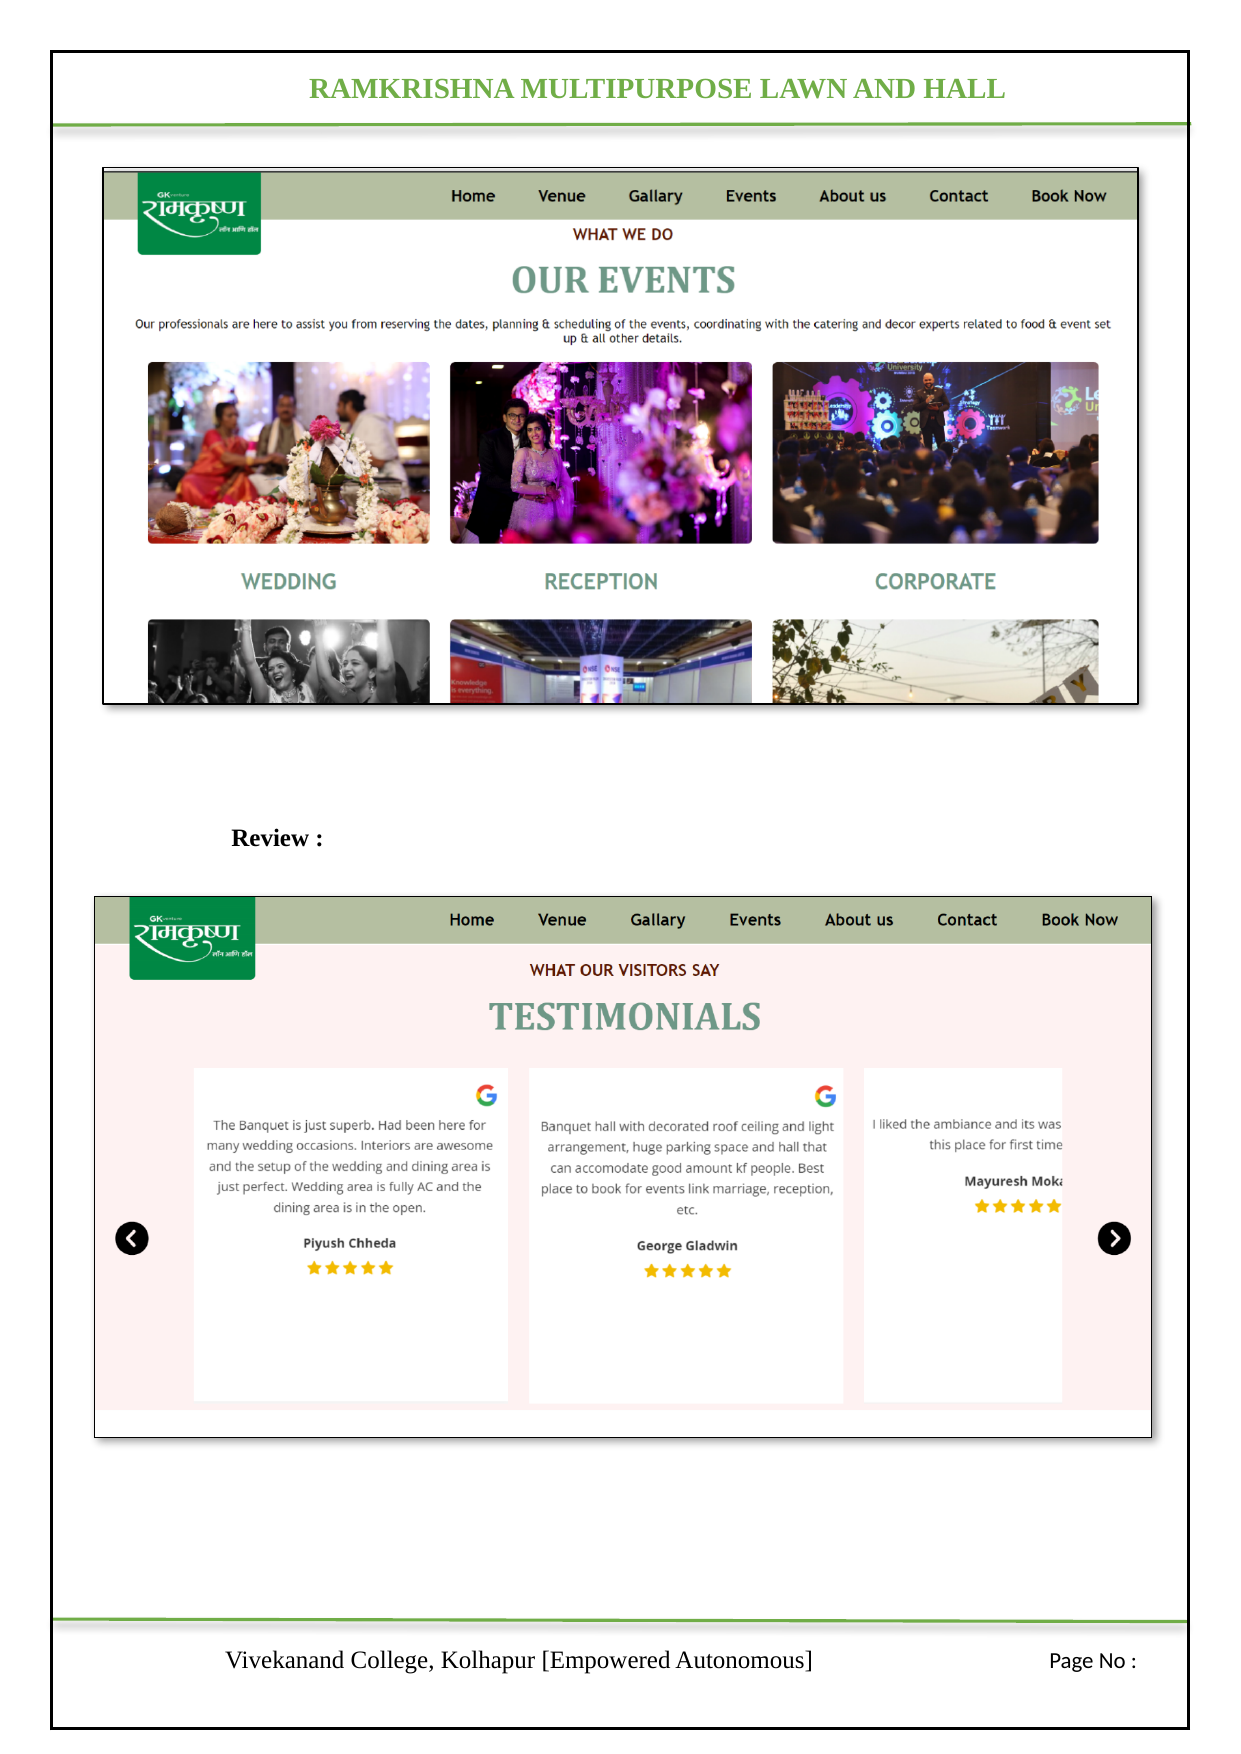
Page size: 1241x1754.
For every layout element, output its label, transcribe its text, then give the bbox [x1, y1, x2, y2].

picture [104, 171, 1137, 703]
picture [95, 897, 1151, 1437]
text Review : [225, 823, 1090, 851]
